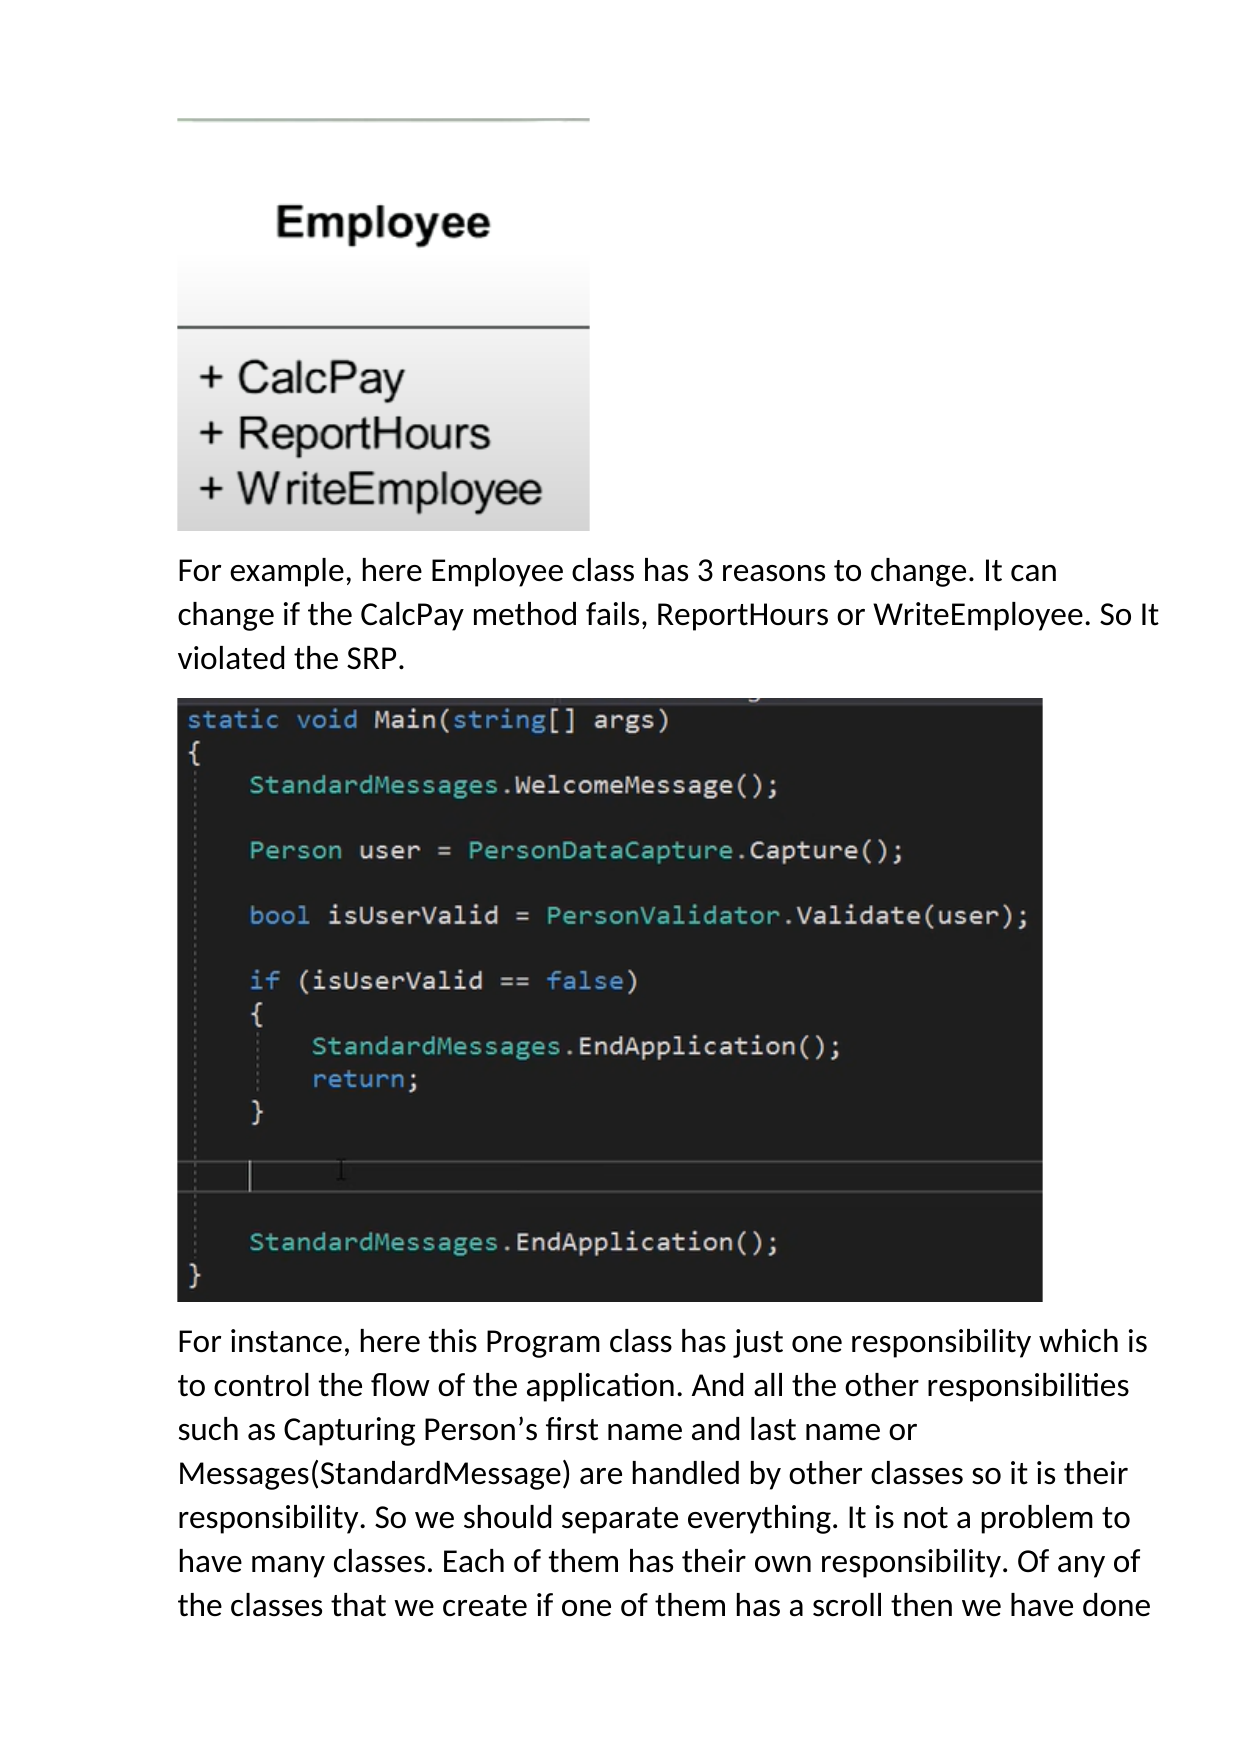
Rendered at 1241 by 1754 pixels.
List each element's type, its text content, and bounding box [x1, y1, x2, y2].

picture [177, 118, 590, 531]
picture [177, 698, 1043, 1302]
text For example, here Employee class has 3 reasons to change. It can change if the CalcPay method fails, ReportHours or WriteEmployee. So It violated the SRP. [177, 549, 1162, 678]
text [177, 1320, 1162, 1624]
